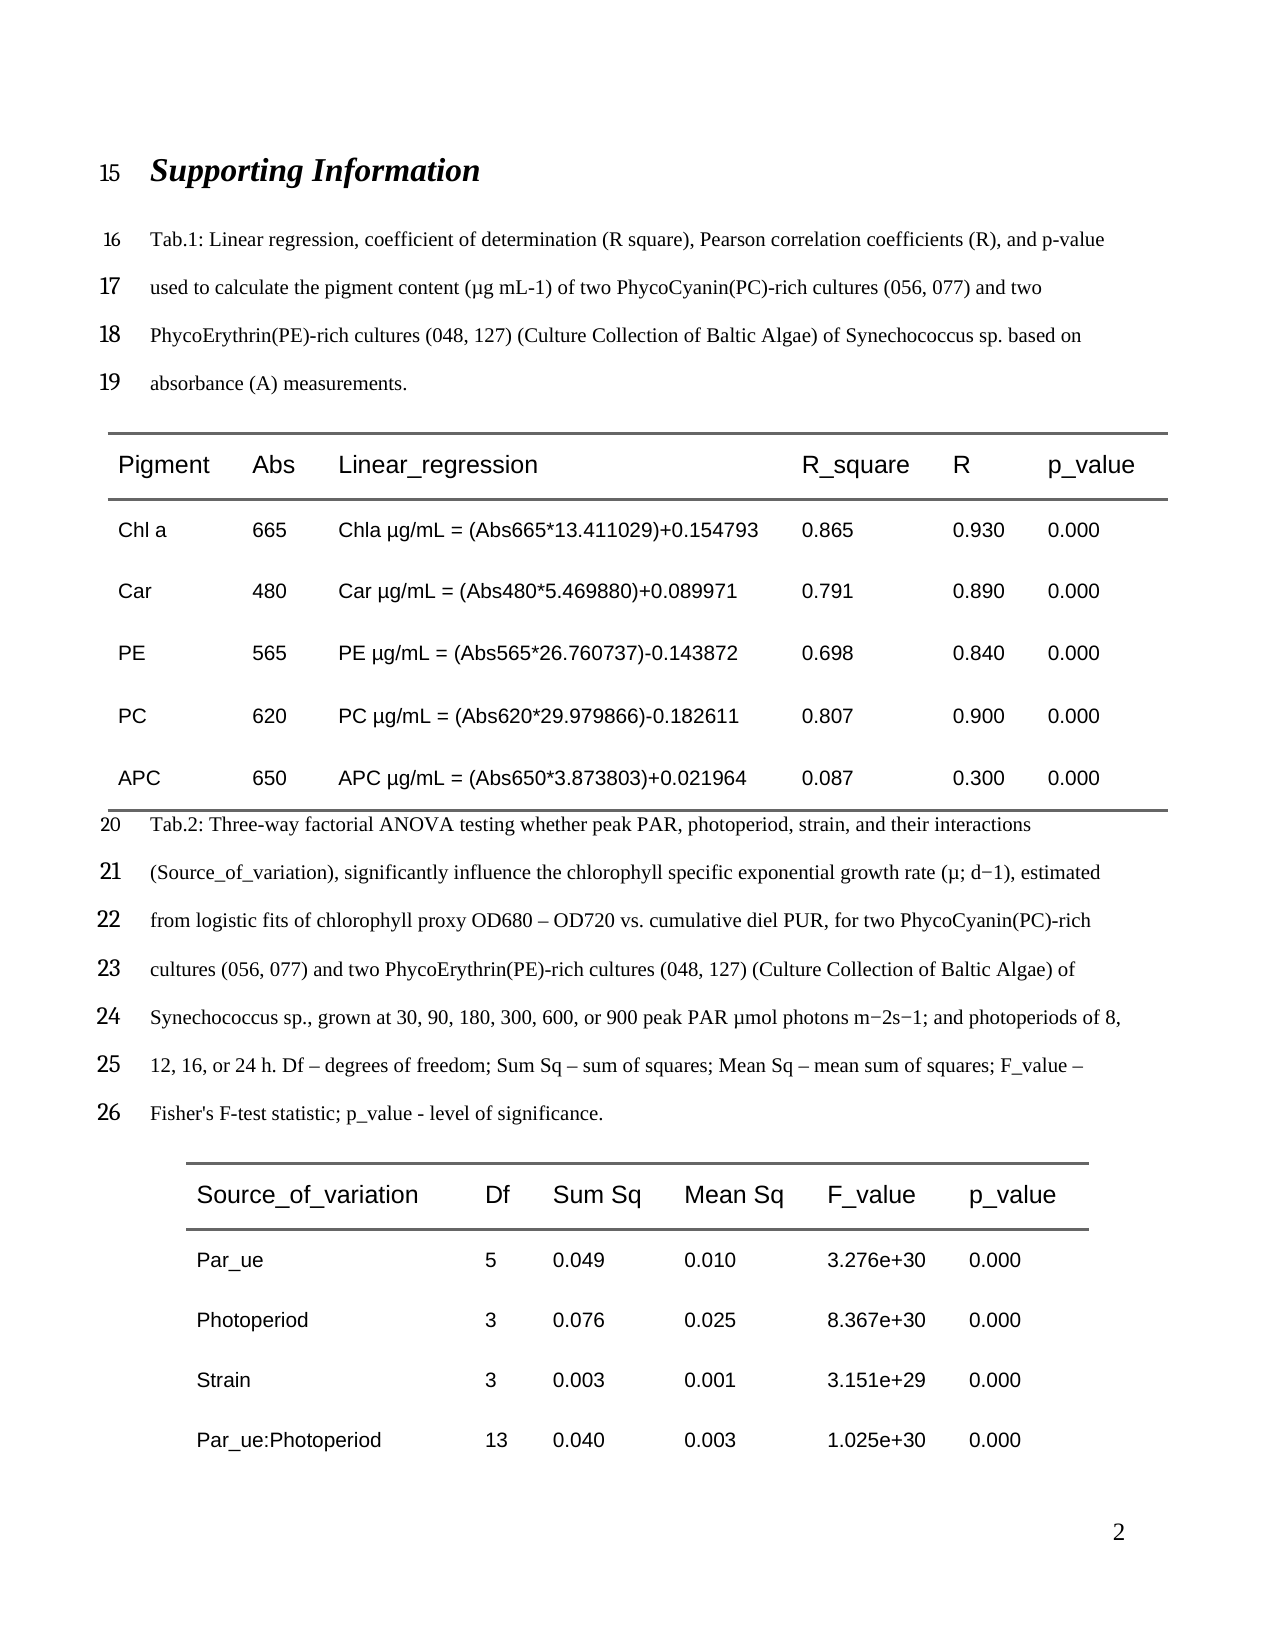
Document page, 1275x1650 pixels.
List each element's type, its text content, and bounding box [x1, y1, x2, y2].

table_cell 0.000 [959, 1231, 1089, 1289]
table_cell Car µg/mL = (Abs480*5.469880)+0.089971 [328, 560, 791, 622]
table_cell Car [108, 560, 242, 622]
table_header Df [474, 1165, 542, 1227]
table_cell 0.890 [942, 560, 1037, 622]
table_header Sum Sq [542, 1165, 674, 1227]
table_cell 8.367e+30 [817, 1289, 958, 1351]
table_cell 0.003 [542, 1351, 674, 1409]
table_cell 0.865 [791, 501, 942, 560]
table_cell 665 [242, 501, 328, 560]
table_cell 5 [474, 1231, 542, 1289]
text Tab.2: Three-way factorial ANOVA testing whether peak PAR, photoperiod, strain, and their interactions (Source_of_variation), significantly influence the chlorophyll specific exponential growth rate (µ; d−1), estimated from logistic fits of chlorophyll proxy OD680 – OD720 vs. cumulative diel PUR, for two PhycoCyanin(PC)-rich cultures (056, 077) and two PhycoErythrin(PE)-rich cultures (048, 127) (Culture Collection of Baltic Algae) of Synechococcus sp., grown at 30, 90, 180, 300, 600, or 900 peak PAR µmol photons m−2s−1; and photoperiods of 8, 12, 16, or 24 h. Df – degrees of freedom; Sum Sq – sum of squares; Mean Sq – mean sum of squares; F_value – Fisher's F-test statistic; p_value - level of significance. [150, 812, 1125, 1125]
table_cell 0.010 [674, 1231, 817, 1289]
table_cell PC µg/mL = (Abs620*29.979866)-0.182611 [328, 685, 791, 747]
table_cell 0.000 [1037, 622, 1168, 684]
table_cell PC [108, 685, 242, 747]
table_cell 3.151e+29 [817, 1351, 958, 1409]
table_cell 650 [242, 747, 328, 809]
table_cell 0.000 [1037, 747, 1168, 809]
table_header p_value [959, 1165, 1089, 1227]
table_cell PE µg/mL = (Abs565*26.760737)-0.143872 [328, 622, 791, 684]
table_cell 0.000 [1037, 560, 1168, 622]
table_header p_value [1037, 435, 1168, 498]
table_cell Chla µg/mL = (Abs665*13.411029)+0.154793 [328, 501, 791, 560]
table_cell Par_ue:Photoperiod [186, 1410, 474, 1471]
table_cell 480 [242, 560, 328, 622]
table_cell 0.698 [791, 622, 942, 684]
table_cell 565 [242, 622, 328, 684]
table_cell Strain [186, 1351, 474, 1409]
table_cell Chl a [108, 501, 242, 560]
table_cell 0.025 [674, 1289, 817, 1351]
table_cell 0.900 [942, 685, 1037, 747]
table_cell 620 [242, 685, 328, 747]
table_cell 0.000 [1037, 685, 1168, 747]
table_header Linear_regression [328, 435, 791, 498]
table_header R [942, 435, 1037, 498]
table_cell 0.000 [959, 1351, 1089, 1409]
table_cell 0.049 [542, 1231, 674, 1289]
subtitle Supporting Information [150, 150, 1125, 188]
table_cell 0.930 [942, 501, 1037, 560]
table_cell APC [108, 747, 242, 809]
table_cell 3 [474, 1351, 542, 1409]
table_header Mean Sq [674, 1165, 817, 1227]
text Tab.1: Linear regression, coefficient of determination (R square), Pearson correlation coefficients (R), and p-value used to calculate the pigment content (µg mL-1) of two PhycoCyanin(PC)-rich cultures (056, 077) and two PhycoErythrin(PE)-rich cultures (048, 127) (Culture Collection of Baltic Algae) of Synechococcus sp. based on absorbance (A) measurements. [150, 227, 1125, 395]
table_cell 0.300 [942, 747, 1037, 809]
table_cell 0.087 [791, 747, 942, 809]
table_cell 0.000 [959, 1289, 1089, 1351]
table_cell 13 [474, 1410, 542, 1471]
table_cell 0.040 [542, 1410, 674, 1471]
table_header Pigment [108, 435, 242, 498]
table_cell 0.807 [791, 685, 942, 747]
table_cell 3.276e+30 [817, 1231, 958, 1289]
table_cell Par_ue [186, 1231, 474, 1289]
table_cell 0.791 [791, 560, 942, 622]
table_cell 0.003 [674, 1410, 817, 1471]
table_cell APC µg/mL = (Abs650*3.873803)+0.021964 [328, 747, 791, 809]
table_cell 1.025e+30 [817, 1410, 958, 1471]
table_header R_square [791, 435, 942, 498]
table_header Abs [242, 435, 328, 498]
table_cell Photoperiod [186, 1289, 474, 1351]
table_cell 0.000 [1037, 501, 1168, 560]
table_header Source_of_variation [186, 1165, 474, 1227]
table_cell 0.000 [959, 1410, 1089, 1471]
table_cell 0.840 [942, 622, 1037, 684]
table_cell 0.001 [674, 1351, 817, 1409]
table_cell 0.076 [542, 1289, 674, 1351]
table_header F_value [817, 1165, 958, 1227]
table_cell 3 [474, 1289, 542, 1351]
table_cell PE [108, 622, 242, 684]
